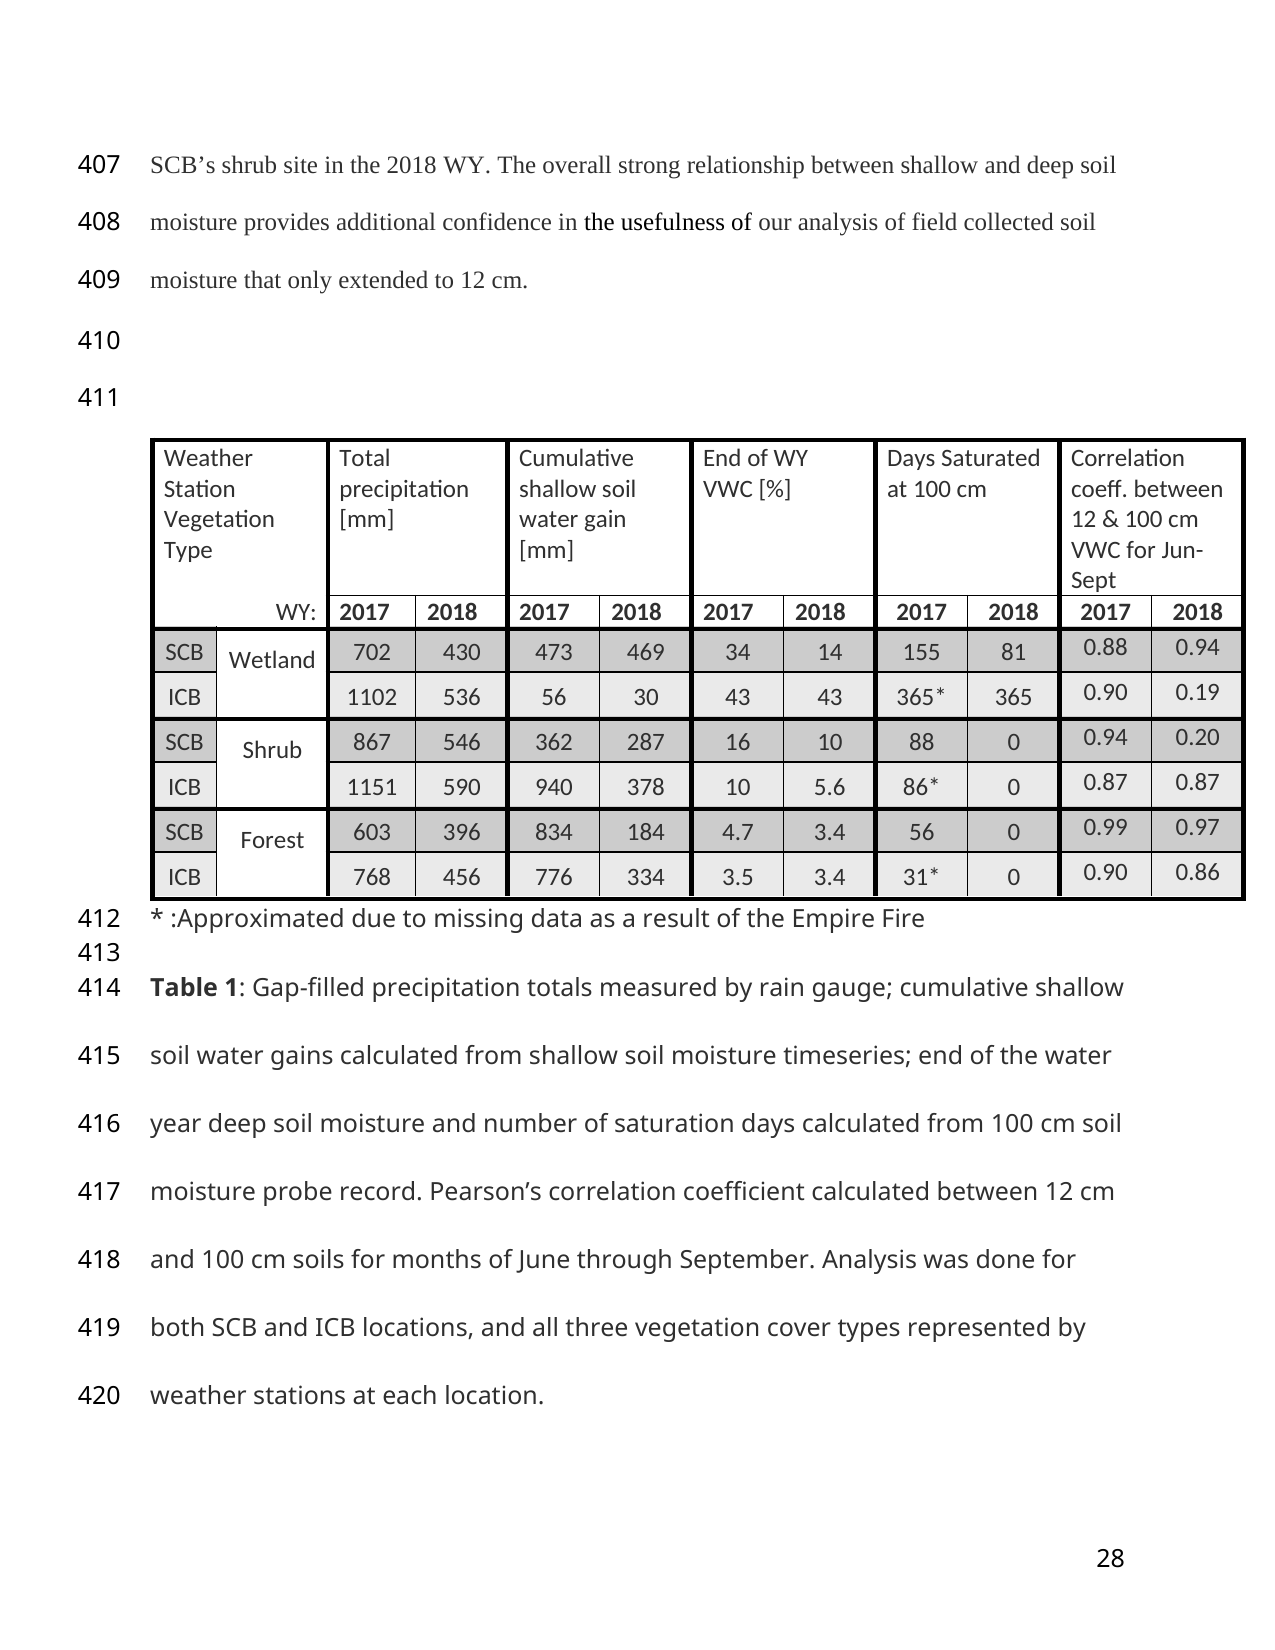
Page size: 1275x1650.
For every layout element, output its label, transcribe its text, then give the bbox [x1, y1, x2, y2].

table_cell 536 [416, 673, 505, 716]
table_cell 2017 [694, 596, 783, 626]
table_cell 86* [878, 763, 967, 806]
table_cell 0 [968, 853, 1057, 896]
table_cell 378 [600, 763, 689, 806]
table_cell 430 [416, 631, 505, 671]
table_cell 3.4 [784, 811, 873, 851]
table_cell 56 [510, 673, 599, 716]
table_cell 334 [600, 853, 689, 896]
table_cell 0 [968, 811, 1057, 851]
table_cell 1102 [330, 673, 415, 716]
table_cell 16 [694, 721, 783, 761]
table_cell 34 [694, 631, 783, 671]
table_cell 1151 [330, 763, 415, 806]
table_cell ICB [155, 763, 216, 806]
table_header End of WY VWC [%] [694, 442, 873, 595]
table_cell 43 [694, 673, 783, 716]
table_cell 0.86 [1152, 853, 1241, 896]
table_cell 867 [330, 721, 415, 761]
table_cell 768 [330, 853, 415, 896]
table_cell SCB [155, 811, 216, 851]
table_cell 396 [416, 811, 505, 851]
table_cell 362 [510, 721, 599, 761]
table_cell 0.97 [1152, 811, 1241, 851]
table_cell 4.7 [694, 811, 783, 851]
table_cell 0 [968, 721, 1057, 761]
table_cell Wetland [217, 631, 326, 716]
table_cell 14 [784, 631, 873, 671]
table_cell 834 [510, 811, 599, 851]
table_header Correlation coeff. between 12 & 100 cm VWC for Jun-Sept [1062, 442, 1241, 595]
text * :Approximated due to missing data as a result of the Empire Fire [150, 901, 1125, 935]
table_cell 603 [330, 811, 415, 851]
table_cell 184 [600, 811, 689, 851]
table_cell 10 [784, 721, 873, 761]
table_header Days Saturated at 100 cm [878, 442, 1057, 595]
table_cell SCB [155, 631, 216, 671]
table_cell 287 [600, 721, 689, 761]
table_cell 0.19 [1152, 673, 1241, 716]
table_cell 2018 [784, 596, 873, 626]
table_cell 456 [416, 853, 505, 896]
table_cell SCB [155, 721, 216, 761]
table_cell 155 [878, 631, 967, 671]
table_cell 0.94 [1062, 721, 1151, 761]
table_cell 30 [600, 673, 689, 716]
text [150, 150, 1125, 294]
table_cell 3.5 [694, 853, 783, 896]
table_cell 10 [694, 763, 783, 806]
table_cell 365* [878, 673, 967, 716]
table_cell 0.94 [1152, 631, 1241, 671]
table_header Total precipitation [mm] [330, 442, 505, 595]
table_cell WY: [155, 595, 326, 626]
table_cell 0.87 [1062, 763, 1151, 806]
table_cell 473 [510, 631, 599, 671]
table_cell 776 [510, 853, 599, 896]
table_cell 0.90 [1062, 673, 1151, 716]
table_cell 0 [968, 763, 1057, 806]
table_cell 940 [510, 763, 599, 806]
table_cell Shrub [217, 721, 326, 806]
table_cell 3.4 [784, 853, 873, 896]
table_cell 2017 [878, 596, 967, 626]
table_cell 0.20 [1152, 721, 1241, 761]
table_header Weather Station Vegetation Type [155, 442, 326, 595]
table_cell 0.87 [1152, 763, 1241, 806]
table_cell 31* [878, 853, 967, 896]
table_cell 702 [330, 631, 415, 671]
table_cell 2017 [510, 596, 599, 626]
table_cell 2018 [968, 596, 1057, 626]
table_cell 365 [968, 673, 1057, 716]
table_cell 546 [416, 721, 505, 761]
table_cell 590 [416, 763, 505, 806]
table_cell 2017 [330, 596, 415, 626]
table_cell 5.6 [784, 763, 873, 806]
table_cell 469 [600, 631, 689, 671]
table_cell Forest [217, 811, 326, 896]
table_header Cumulative shallow soil water gain [mm] [510, 442, 689, 595]
table_cell 0.99 [1062, 811, 1151, 851]
table_cell 2017 [1062, 596, 1151, 626]
table_cell 81 [968, 631, 1057, 671]
table_cell 2018 [600, 596, 689, 626]
table_cell ICB [155, 853, 216, 896]
table_cell 0.90 [1062, 853, 1151, 896]
table_cell 56 [878, 811, 967, 851]
table_cell 0.88 [1062, 631, 1151, 671]
text Table 1: Gap-filled precipitation totals measured by rain gauge; cumulative shallow soil water gains calculated from shallow soil moisture timeseries; end of the water year deep soil moisture and number of saturation days calculated from 100 cm soil moisture probe record. Pearson’s correlation coefficient calculated between 12 cm and 100 cm soils for months of June through September. Analysis was done for both SCB and ICB locations, and all three vegetation cover types represented by weather stations at each location. [150, 969, 1125, 1412]
table_cell 88 [878, 721, 967, 761]
table_cell 2018 [416, 596, 505, 626]
table_cell 2018 [1152, 596, 1241, 626]
table_cell 43 [784, 673, 873, 716]
table_cell ICB [155, 673, 216, 716]
